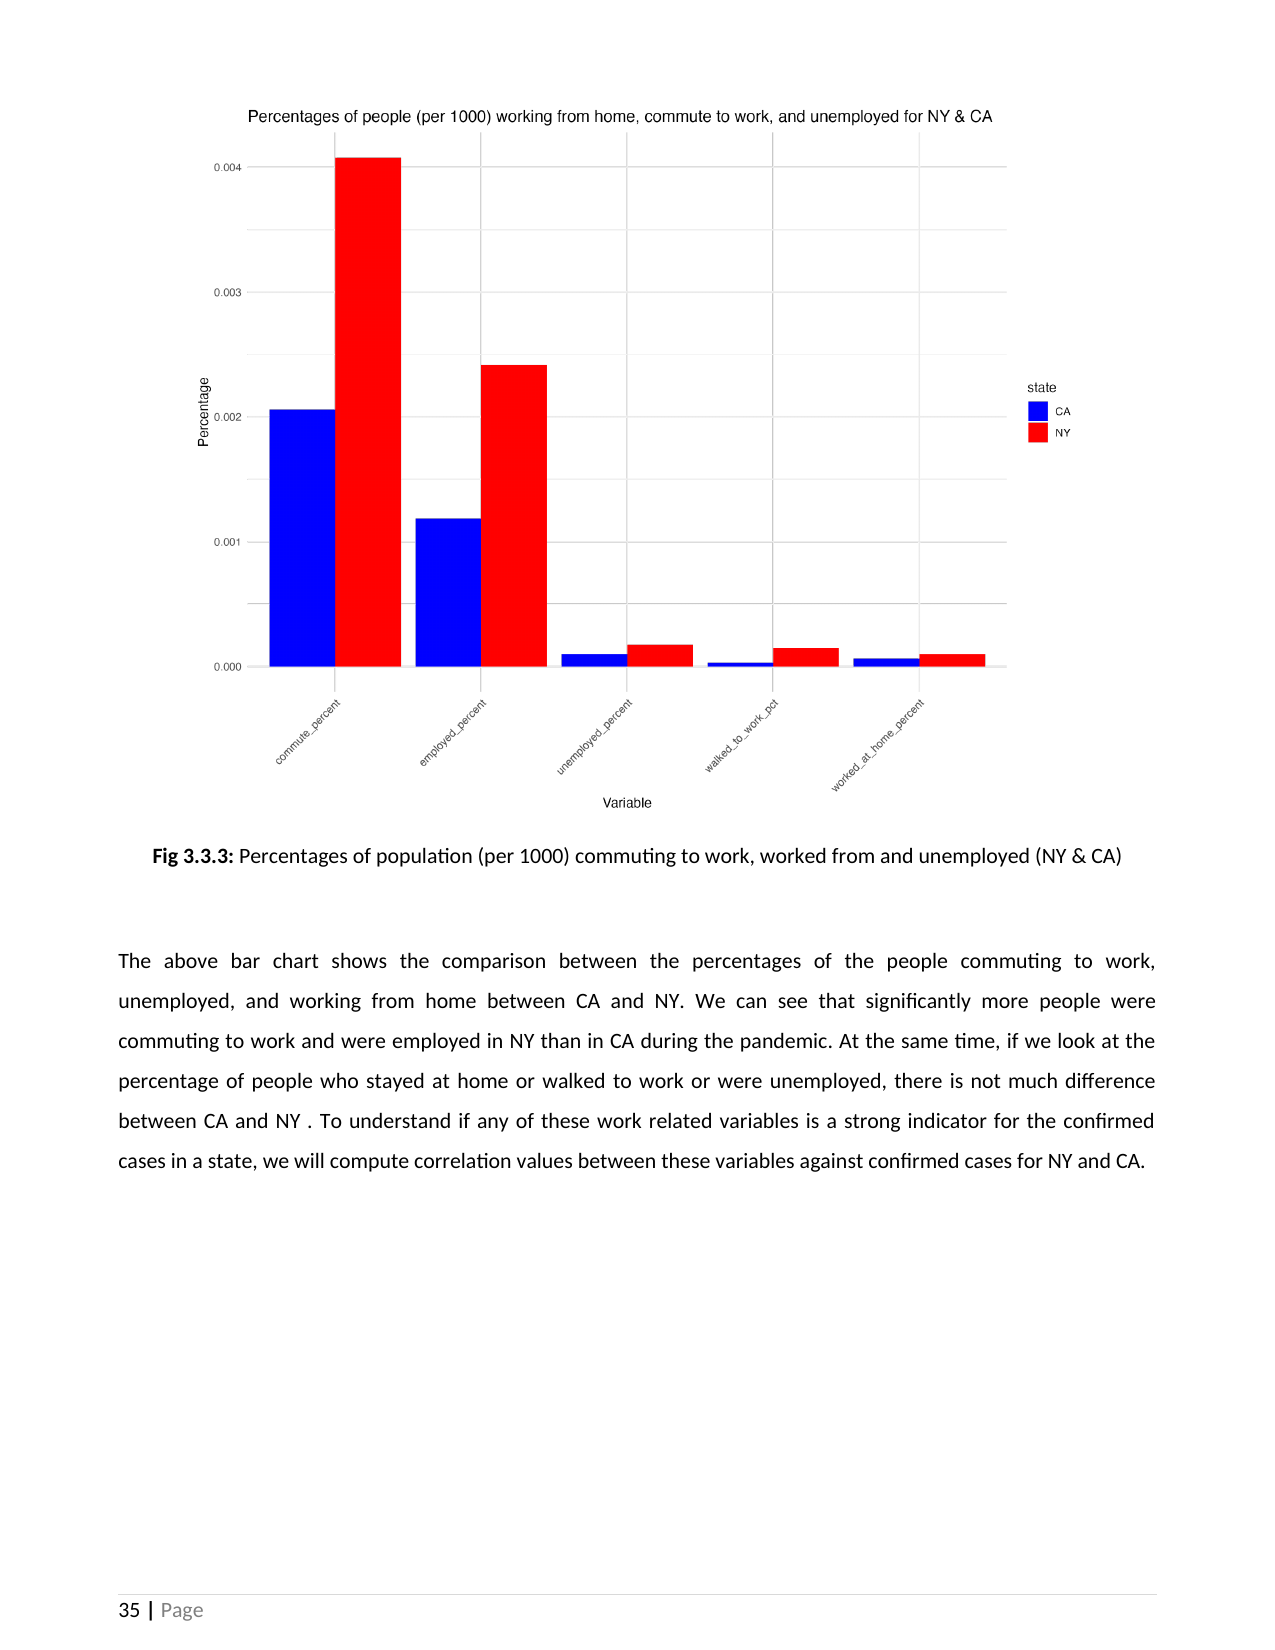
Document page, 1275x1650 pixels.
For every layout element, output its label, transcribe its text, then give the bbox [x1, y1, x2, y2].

text Fig 3.3.3: Percentages of population (per 1000) commuting to work, worked from and unemployed (NY & CA) [118, 842, 1157, 869]
picture [191, 103, 1084, 817]
text The above bar chart shows the comparison between the percentages of the people commuting to work, unemployed, and working from home between CA and NY. We can see that significantly more people were commuting to work and were employed in NY than in CA during the pandemic. At the same time, if we look at the percentage of people who stayed at home or walked to work or were unemployed, there is not much difference between CA and NY . To understand if any of these work related variables is a strong indicator for the confirmed cases in a state, we will compute correlation values between these variables against confirmed cases for NY and CA. [118, 947, 1157, 1174]
